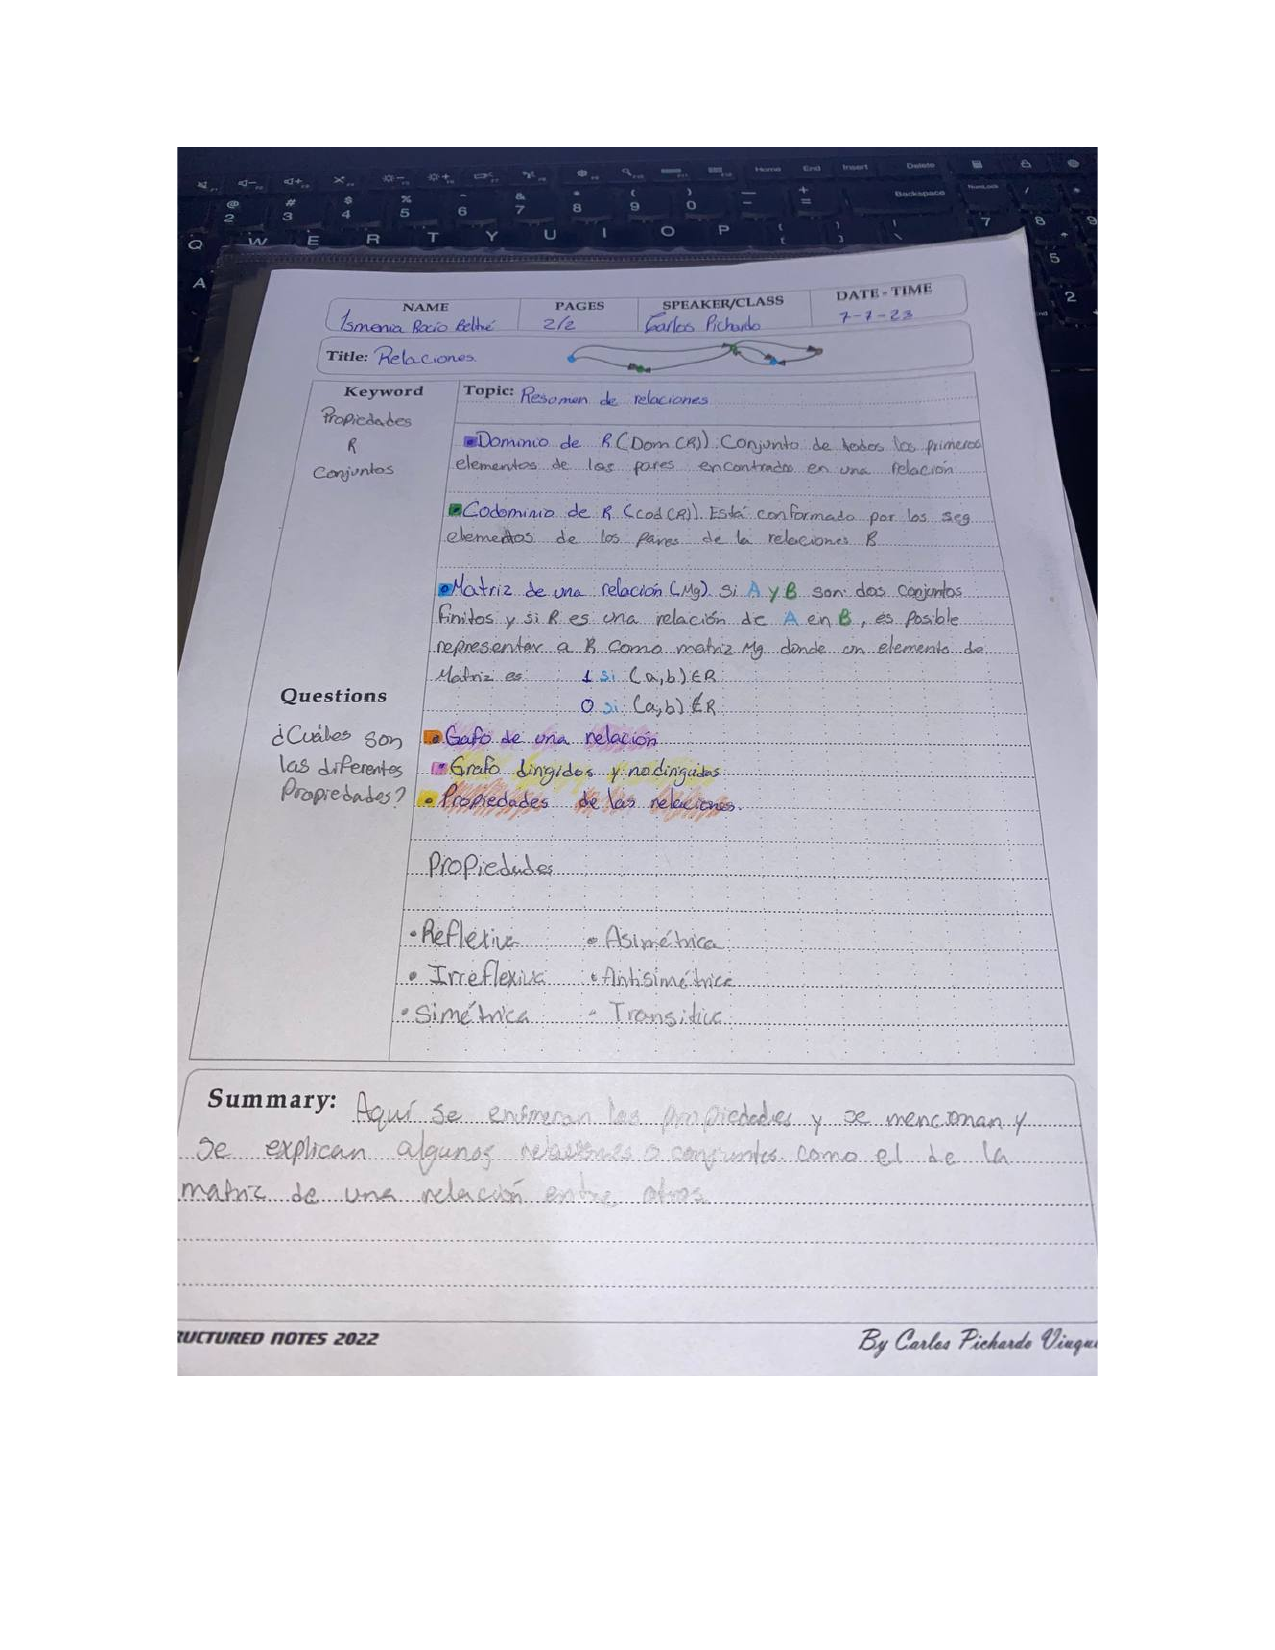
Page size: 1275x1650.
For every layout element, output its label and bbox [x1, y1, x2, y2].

picture [177, 147, 1098, 1376]
